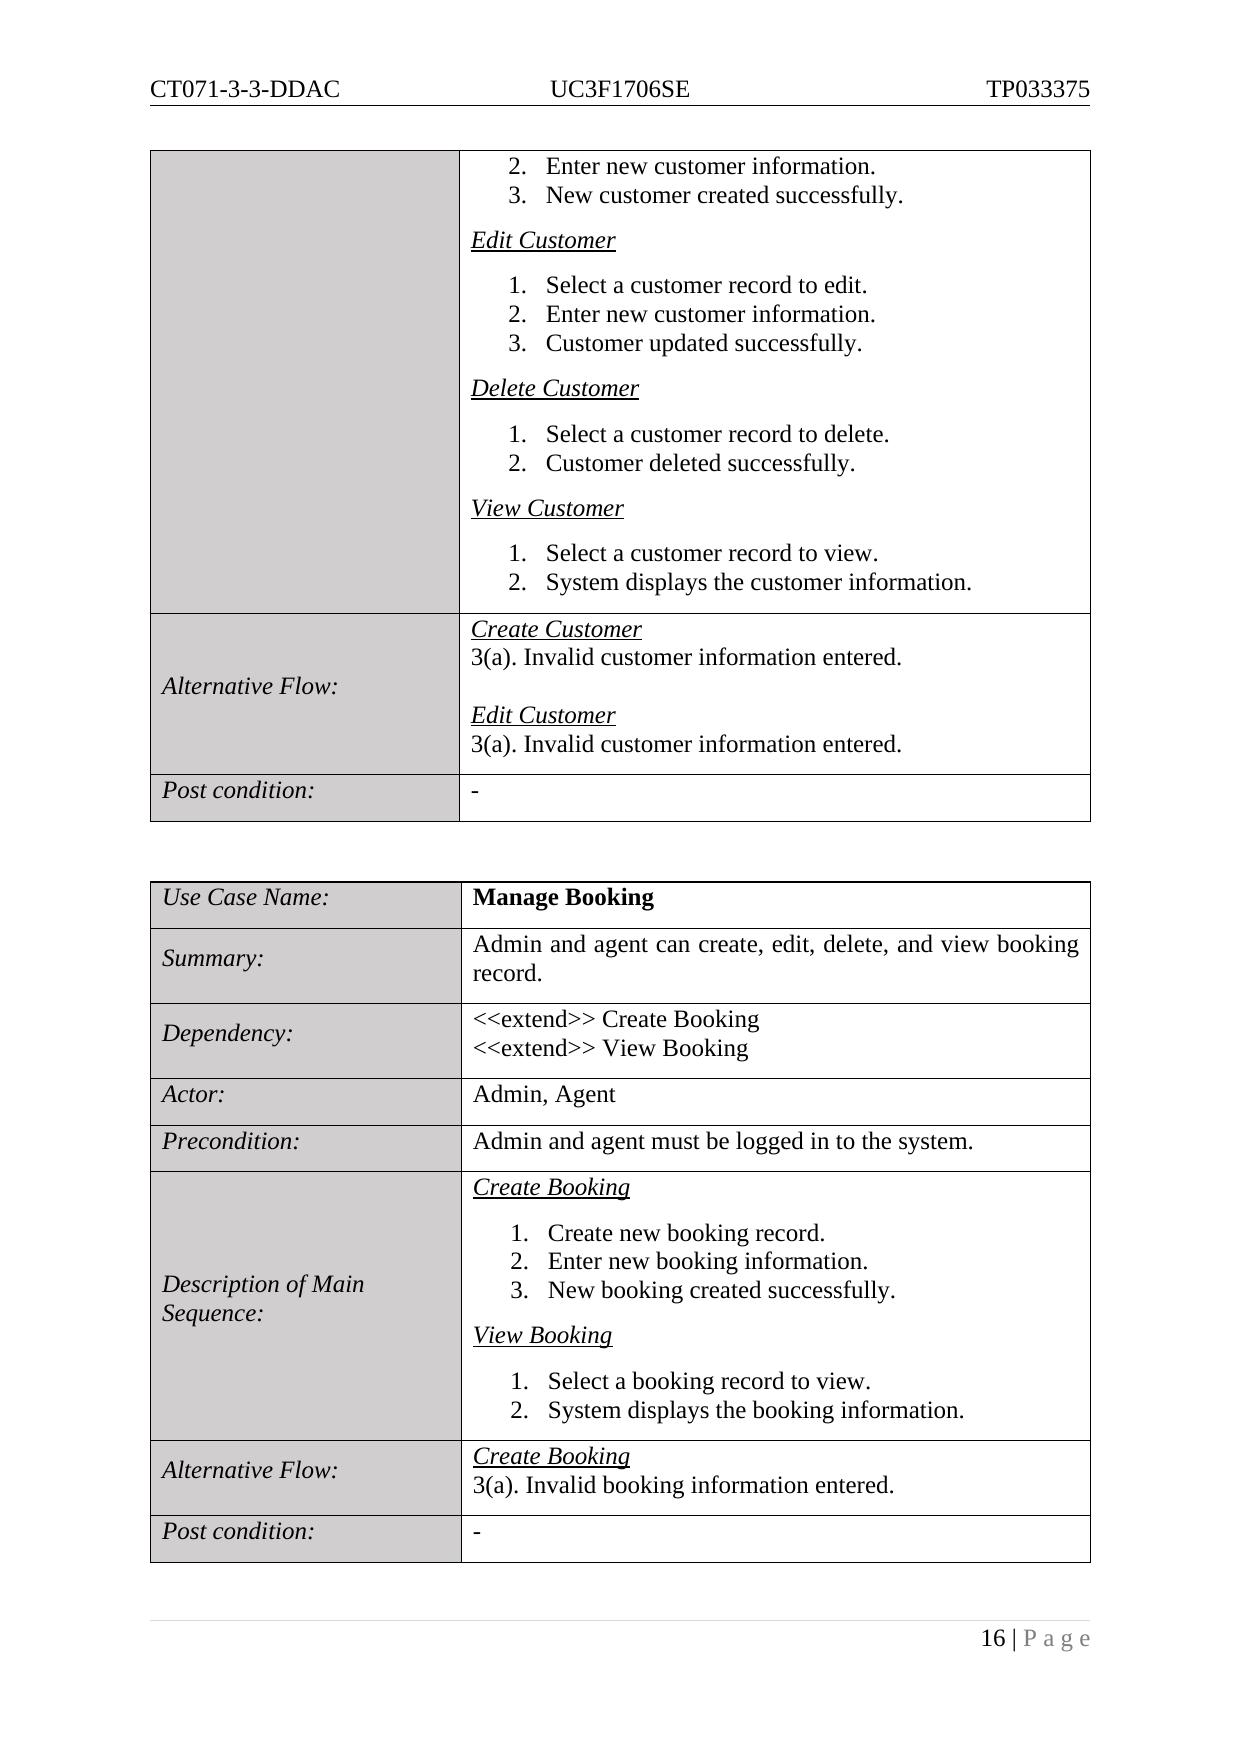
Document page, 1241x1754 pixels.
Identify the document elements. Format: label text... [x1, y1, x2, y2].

table_cell Post condition: [151, 1516, 461, 1562]
table_cell Admin, Agent [462, 1079, 1090, 1125]
table_cell Alternative Flow: [151, 614, 459, 774]
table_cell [151, 151, 459, 613]
table_cell Admin and agent can create, edit, delete, and view booking record. [462, 929, 1090, 1003]
table_cell <<extend>> Create Booking <<extend>> View Booking [462, 1004, 1090, 1078]
table_cell Create Customer 3(a). Invalid customer information entered. Edit Customer 3(a). Invalid customer information entered. [460, 614, 1090, 774]
table_cell Create Booking Create new booking record. Enter new booking information. New booking created successfully. View Booking Select a booking record to view. System displays the booking information. [462, 1172, 1090, 1440]
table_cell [460, 151, 1090, 613]
table_cell Summary: [151, 929, 461, 1003]
table_cell Create Booking 3(a). Invalid booking information entered. [462, 1441, 1090, 1515]
table_cell - [462, 1516, 1090, 1562]
table_header Use Case Name: [151, 883, 461, 928]
table_cell Actor: [151, 1079, 461, 1125]
table_cell Alternative Flow: [151, 1441, 461, 1515]
table_cell Description of Main Sequence: [151, 1172, 461, 1440]
table_cell Post condition: [151, 775, 459, 821]
table_cell Precondition: [151, 1126, 461, 1171]
table_cell Admin and agent must be logged in to the system. [462, 1126, 1090, 1171]
table_cell - [460, 775, 1090, 821]
table_header Manage Booking [462, 883, 1090, 928]
table_cell Dependency: [151, 1004, 461, 1078]
